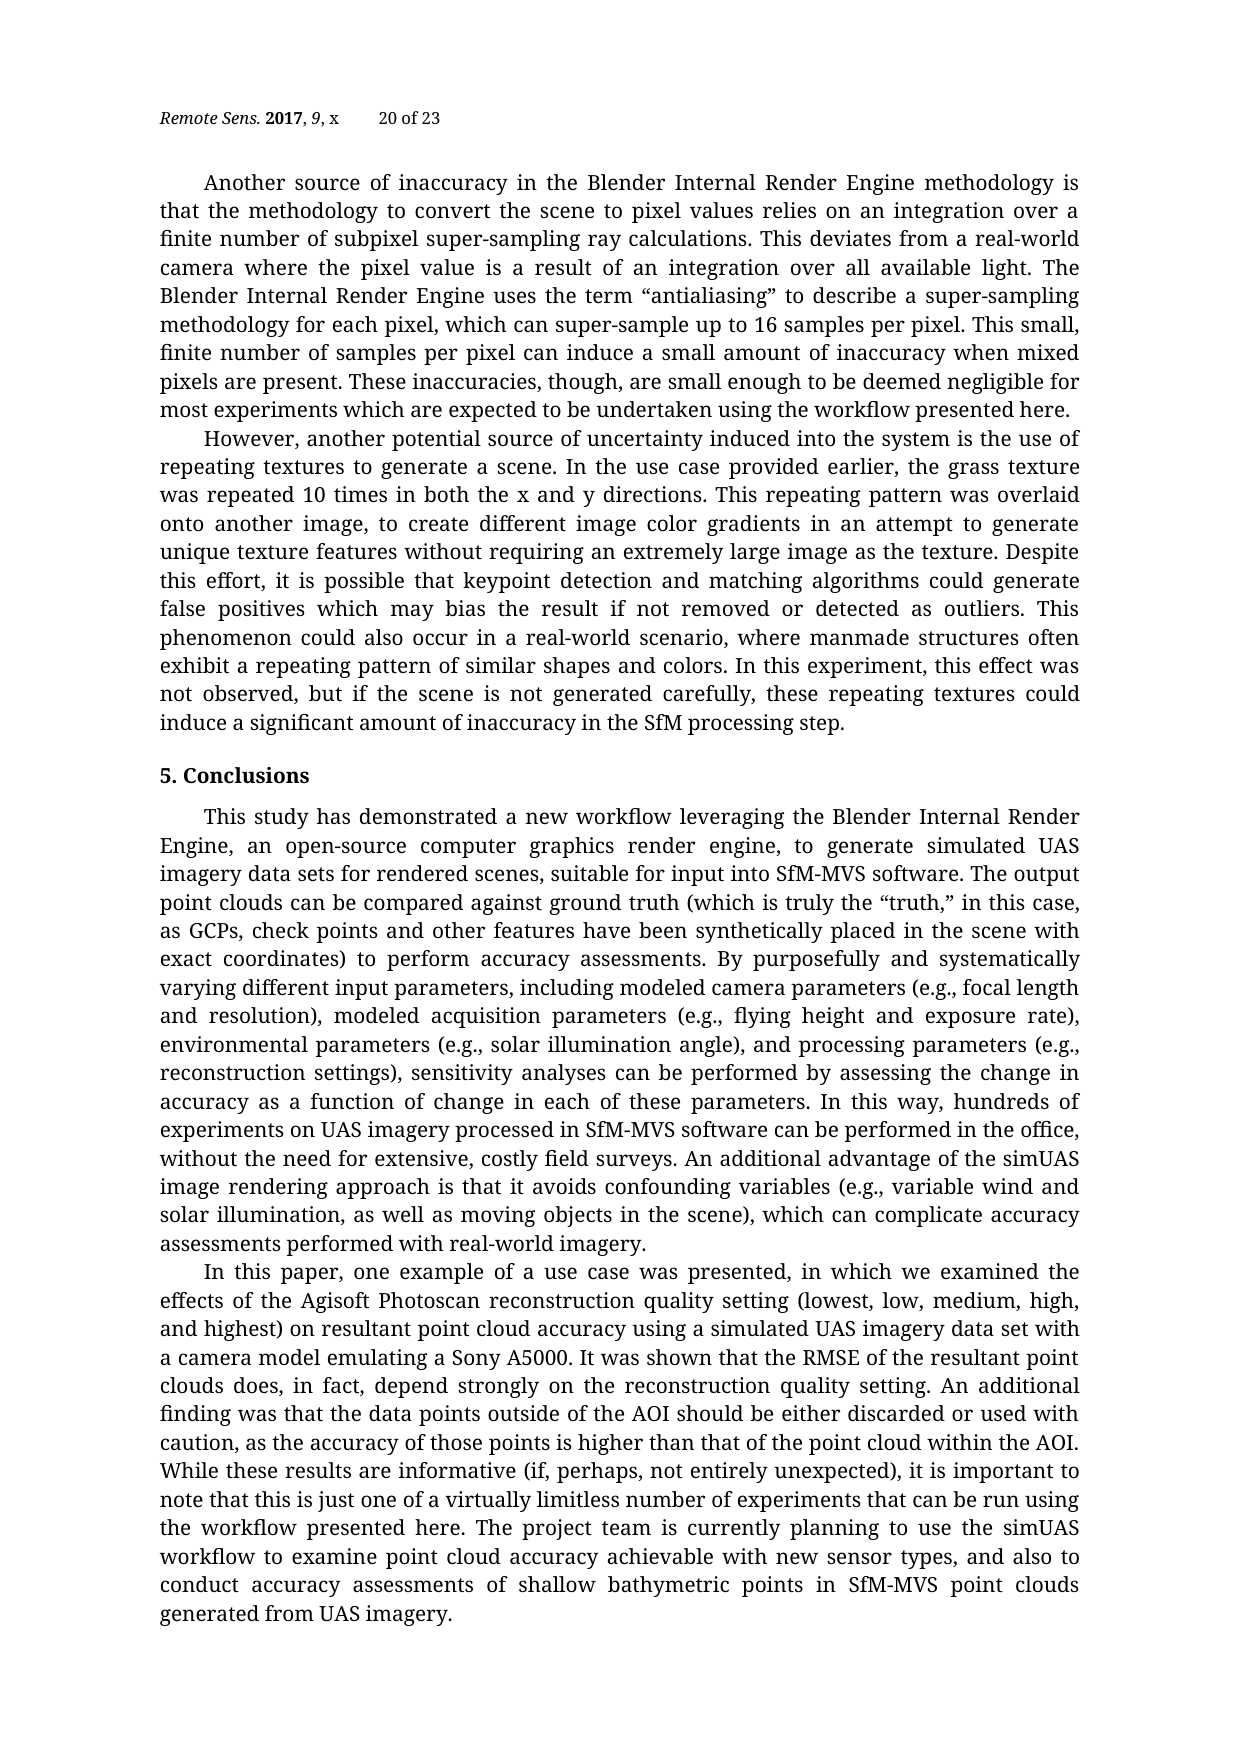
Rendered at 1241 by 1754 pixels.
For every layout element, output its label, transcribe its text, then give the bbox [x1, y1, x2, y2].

text In this paper, one example of a use case was presented, in which we examined the effects of the Agisoft Photoscan reconstruction quality setting (lowest, low, medium, high, and highest) on resultant point cloud accuracy using a simulated UAS imagery data set with a camera model emulating a Sony A5000. It was shown that the RMSE of the resultant point clouds does, in fact, depend strongly on the reconstruction quality setting. An additional finding was that the data points outside of the AOI should be either discarded or used with caution, as the accuracy of those points is higher than that of the point cloud within the AOI. While these results are informative (if, perhaps, not entirely unexpected), it is important to note that this is just one of a virtually limitless number of experiments that can be run using the workflow presented here. The project team is currently planning to use the simUAS workflow to examine point cloud accuracy achievable with new sensor types, and also to conduct accuracy assessments of shallow bathymetric points in SfM-MVS point clouds generated from UAS imagery. [159, 1257, 1081, 1627]
text This study has demonstrated a new workflow leveraging the Blender Internal Render Engine, an open-source computer graphics render engine, to generate simulated UAS imagery data sets for rendered scenes, suitable for input into SfM-MVS software. The output point clouds can be compared against ground truth (which is truly the “truth,” in this case, as GCPs, check points and other features have been synthetically placed in the scene with exact coordinates) to perform accuracy assessments. By purposefully and systematically varying different input parameters, including modeled camera parameters (e.g., focal length and resolution), modeled acquisition parameters (e.g., flying height and exposure rate), environmental parameters (e.g., solar illumination angle), and processing parameters (e.g., reconstruction settings), sensitivity analyses can be performed by assessing the change in accuracy as a function of change in each of these parameters. In this way, hundreds of experiments on UAS imagery processed in SfM-MVS software can be performed in the office, without the need for extensive, costly field surveys. An additional advantage of the simUAS image rendering approach is that it avoids confounding variables (e.g., variable wind and solar illumination, as well as moving objects in the scene), which can complicate accuracy assessments performed with real-world imagery. [159, 802, 1081, 1257]
text Another source of inaccuracy in the Blender Internal Render Engine methodology is that the methodology to convert the scene to pixel values relies on an integration over a finite number of subpixel super-sampling ray calculations. This deviates from a real-world camera where the pixel value is a result of an integration over all available light. The Blender Internal Render Engine uses the term “antialiasing” to describe a super-sampling methodology for each pixel, which can super-sample up to 16 samples per pixel. This small, finite number of samples per pixel can induce a small amount of inaccuracy when mixed pixels are present. These inaccuracies, though, are small enough to be deemed negligible for most experiments which are expected to be undertaken using the workflow presented here. [159, 168, 1081, 424]
text However, another potential source of uncertainty induced into the system is the use of repeating textures to generate a scene. In the use case provided earlier, the grass texture was repeated 10 times in both the x and y directions. This repeating pattern was overlaid onto another image, to create different image color gradients in an attempt to generate unique texture features without requiring an extremely large image as the texture. Despite this effort, it is possible that keypoint detection and matching algorithms could generate false positives which may bias the result if not removed or detected as outliers. This phenomenon could also occur in a real-world scenario, where manmade structures often exhibit a repeating pattern of similar shapes and colors. In this experiment, this effect was not observed, but if the scene is not generated carefully, these repeating textures could induce a significant amount of inaccuracy in the SfM processing step. [159, 424, 1081, 736]
subtitle 5. Conclusions [159, 761, 1081, 790]
